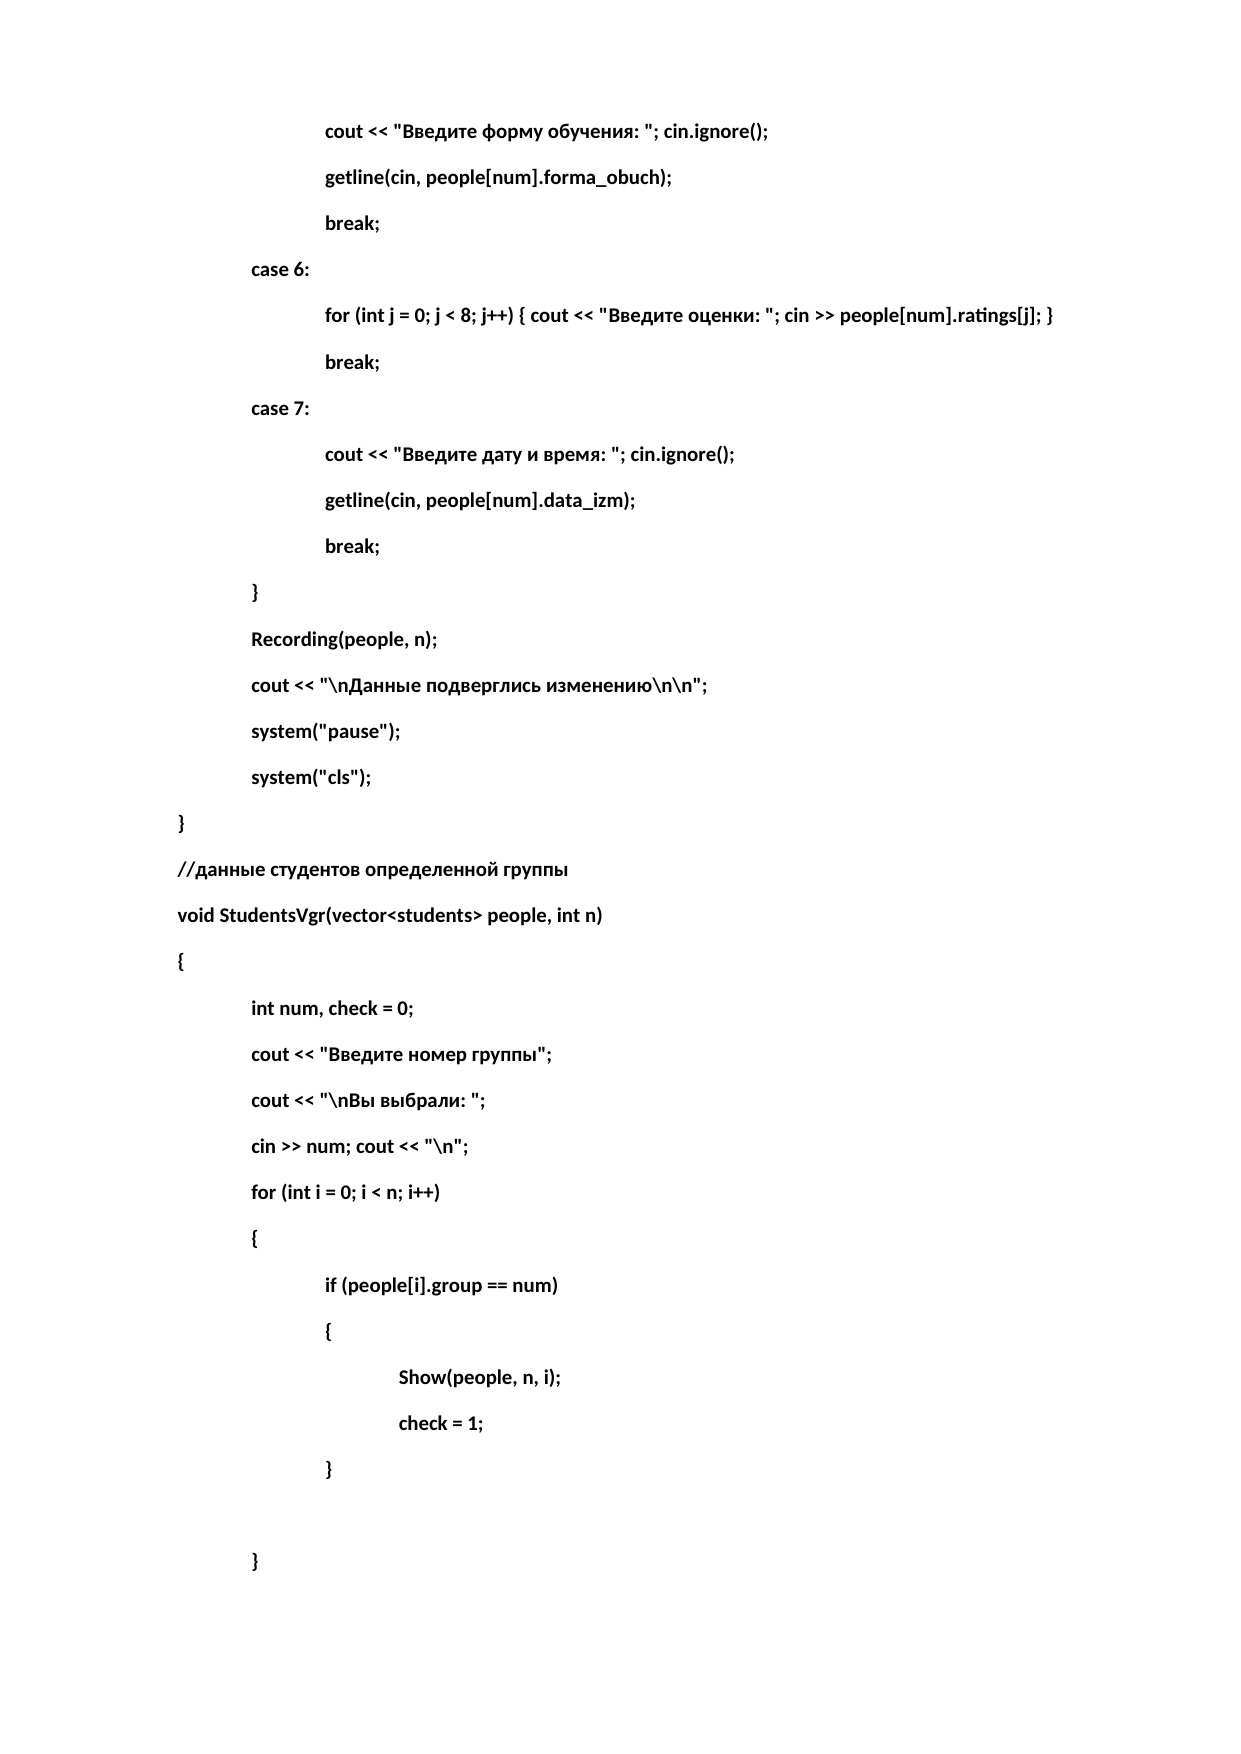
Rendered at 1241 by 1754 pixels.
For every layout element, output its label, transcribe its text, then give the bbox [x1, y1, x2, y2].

subtitle system("cls"); [177, 764, 1152, 789]
subtitle //данные студентов определенной группы [177, 856, 1152, 882]
subtitle check = 1; [177, 1410, 1152, 1436]
subtitle Recording(people, n); [177, 626, 1152, 651]
subtitle cout << "Введите номер группы"; [177, 1041, 1152, 1066]
subtitle Show(people, n, i); [177, 1364, 1152, 1389]
subtitle cin >> num; cout << "\n"; [177, 1133, 1152, 1159]
subtitle cout << "\nВы выбрали: "; [177, 1087, 1152, 1113]
subtitle } [177, 579, 1152, 605]
subtitle void StudentsVgr(vector<students> people, int n) [177, 903, 1152, 928]
subtitle break; [177, 210, 1152, 236]
subtitle cout << "\nДанные подверглись изменению\n\n"; [177, 672, 1152, 697]
subtitle cout << "Введите дату и время: "; cin.ignore(); [177, 441, 1152, 467]
subtitle system("pause"); [177, 718, 1152, 743]
subtitle cout << "Введите форму обучения: "; cin.ignore(); [177, 118, 1152, 143]
subtitle for (int j = 0; j < 8; j++) { cout << "Введите оценки: "; cin >> people[num].ratings[j]; } [177, 303, 1152, 328]
subtitle { [177, 949, 1152, 974]
subtitle } [177, 810, 1152, 836]
subtitle { [177, 1226, 1152, 1251]
subtitle if (people[i].group == num) [177, 1272, 1152, 1297]
subtitle case 7: [177, 395, 1152, 420]
subtitle for (int i = 0; i < n; i++) [177, 1179, 1152, 1205]
subtitle getline(cin, people[num].data_izm); [177, 487, 1152, 513]
subtitle } [177, 1549, 1152, 1574]
subtitle case 6: [177, 257, 1152, 282]
subtitle break; [177, 349, 1152, 374]
subtitle int num, check = 0; [177, 995, 1152, 1020]
subtitle } [177, 1456, 1152, 1482]
subtitle break; [177, 533, 1152, 559]
subtitle { [177, 1318, 1152, 1343]
subtitle getline(cin, people[num].forma_obuch); [177, 164, 1152, 190]
